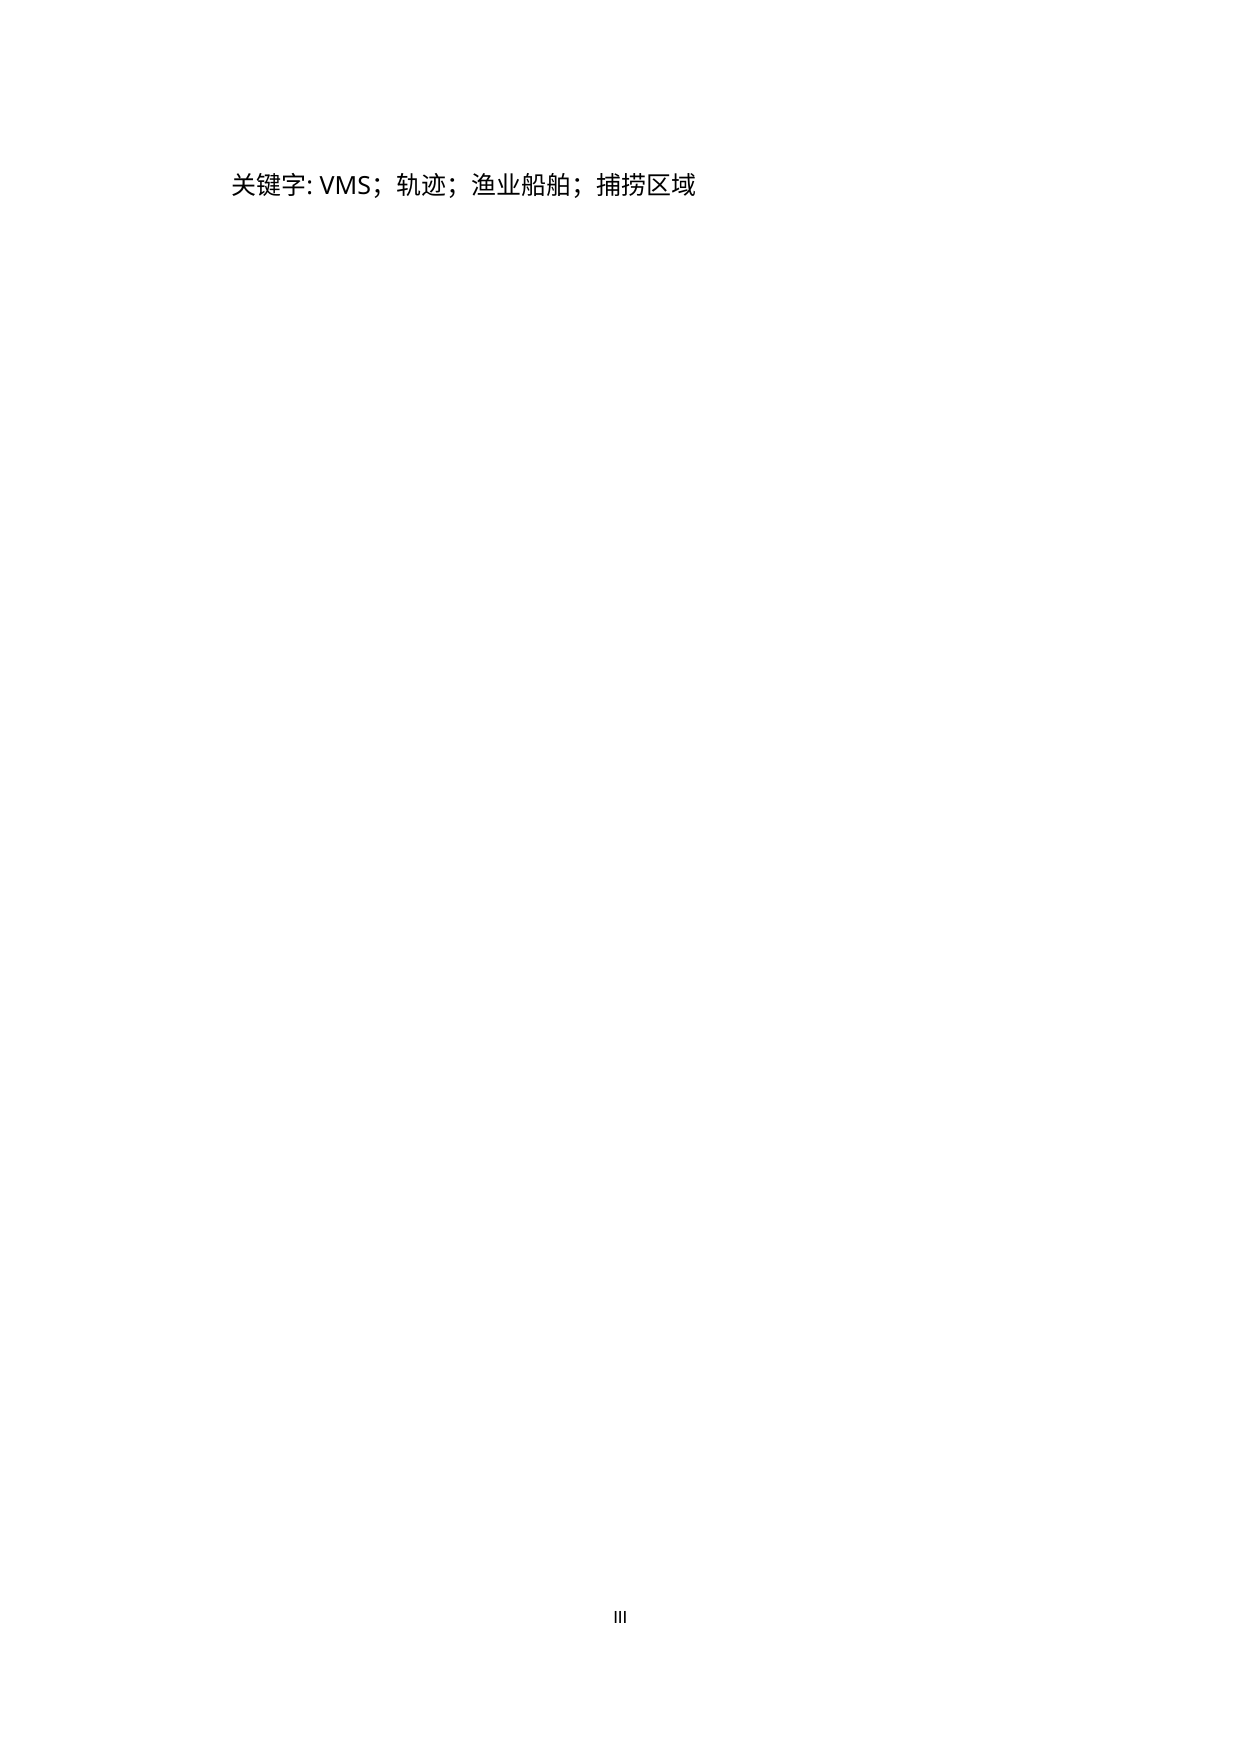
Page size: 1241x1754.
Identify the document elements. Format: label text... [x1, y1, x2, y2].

text 关键字: VMS；轨迹；渔业船舶；捕捞区域 [187, 150, 1053, 218]
